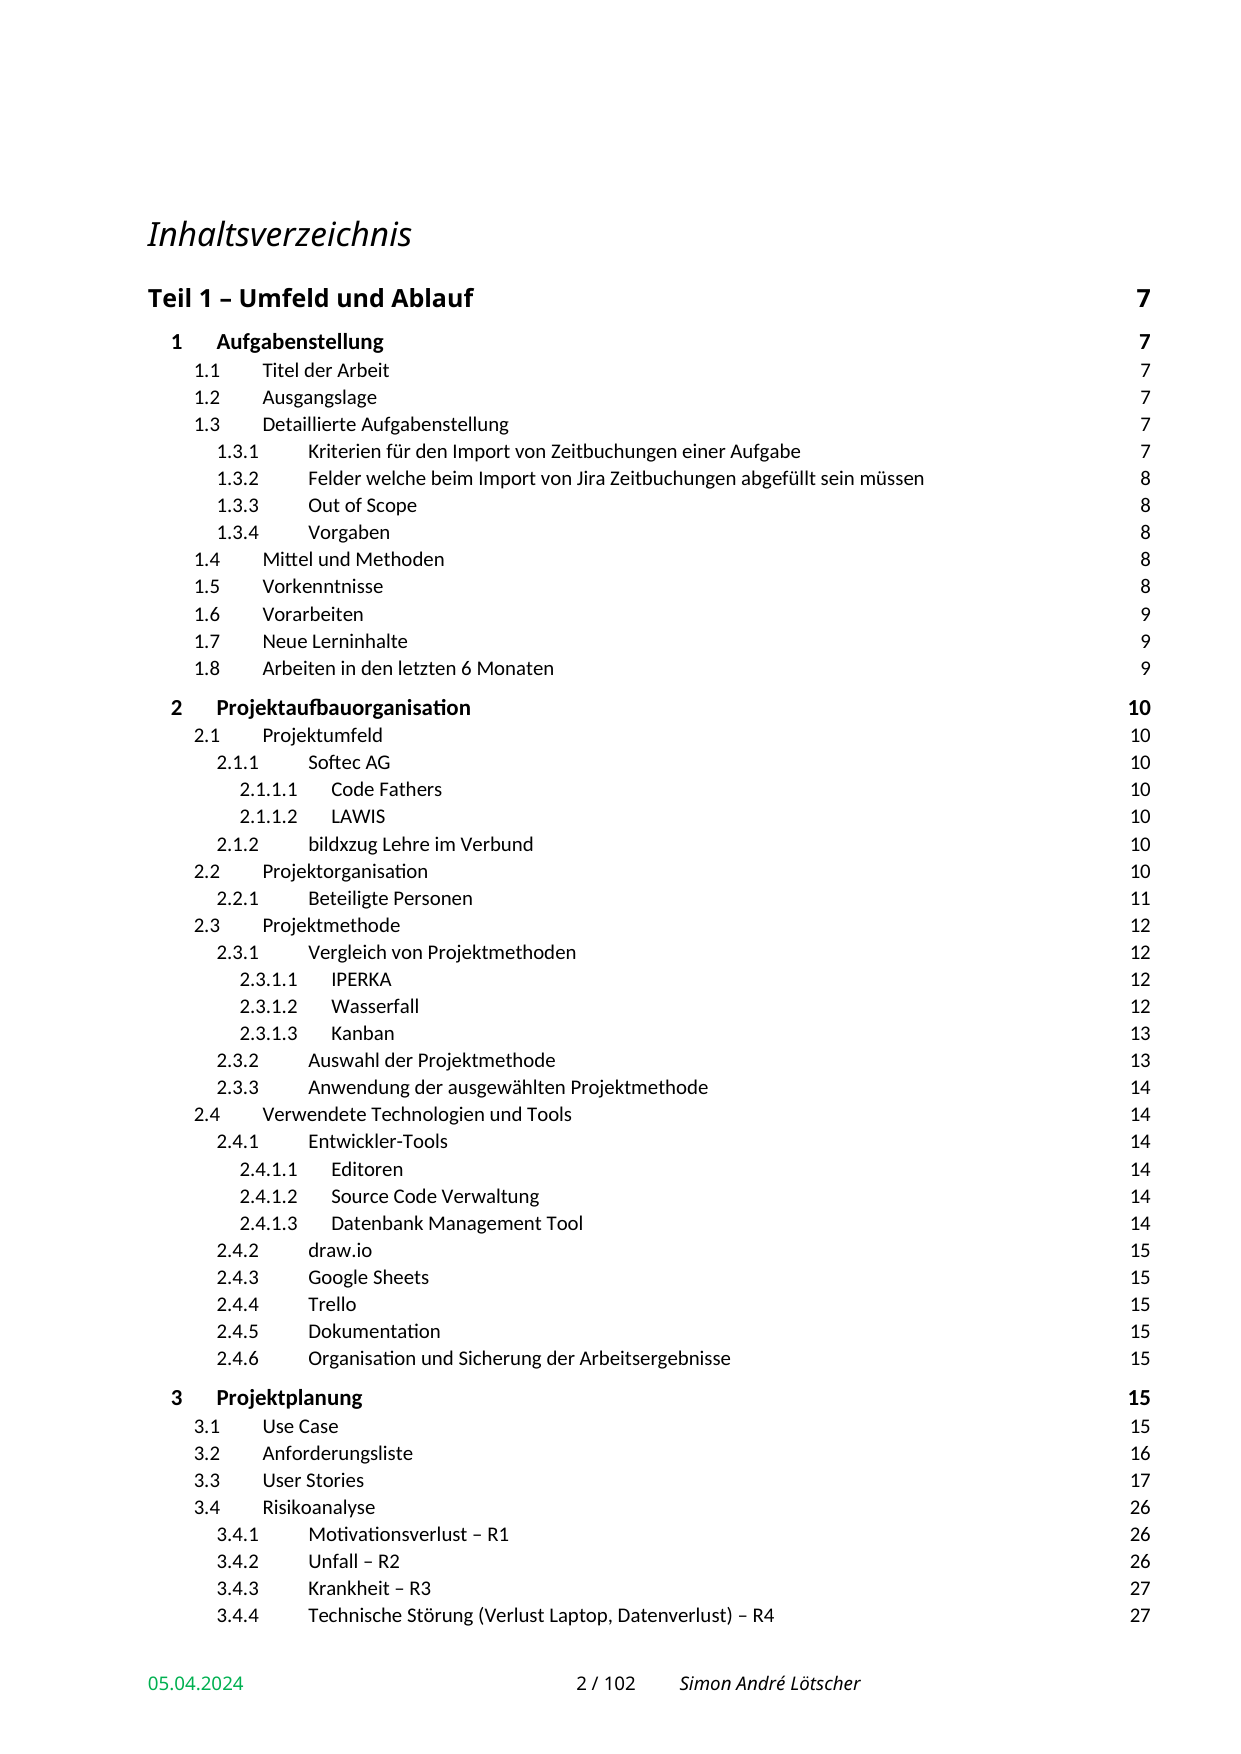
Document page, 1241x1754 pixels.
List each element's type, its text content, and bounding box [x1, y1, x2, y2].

text 2.3.1.3 Kanban 13 [239, 1019, 1152, 1046]
text 2.3 Projektmethode 12 [193, 910, 1152, 937]
text 1.1 Titel der Arbeit 7 [193, 355, 1152, 382]
text 2.3.3 Anwendung der ausgewählten Projektmethode 14 [216, 1073, 1152, 1100]
text 3.4.2 Unfall – R2 26 [216, 1547, 1152, 1574]
text 2.4.5 Dokumentation 15 [216, 1317, 1152, 1344]
text 3.4.3 Krankheit – R3 27 [216, 1574, 1152, 1601]
text 3.2 Anforderungsliste 16 [193, 1438, 1152, 1466]
text 1 Aufgabenstellung 7 [171, 327, 1152, 355]
text 2.4.1 Entwickler-Tools 14 [216, 1127, 1152, 1154]
text 3 Projektplanung 15 [171, 1383, 1152, 1411]
text 2.1.1.2 LAWIS 10 [239, 802, 1152, 829]
text 2.4 Verwendete Technologien und Tools 14 [193, 1100, 1152, 1127]
text 2.1.2 bildxzug Lehre im Verbund 10 [216, 829, 1152, 856]
text 2.1 Projektumfeld 10 [193, 721, 1152, 748]
text 3.4.4 Technische Störung (Verlust Laptop, Datenverlust) – R4 27 [216, 1601, 1152, 1628]
text Teil 1 – Umfeld und Ablauf 7 [148, 281, 1152, 315]
text 2.1.1 Softec AG 10 [216, 748, 1152, 775]
text 2.2.1 Beteiligte Personen 11 [216, 883, 1152, 910]
text 1.6 Vorarbeiten 9 [193, 599, 1152, 626]
text 1.3.2 Felder welche beim Import von Jira Zeitbuchungen abgefüllt sein müssen 8 [216, 464, 1152, 491]
text 1.5 Vorkenntnisse 8 [193, 572, 1152, 599]
text 2.3.1.2 Wasserfall 12 [239, 992, 1152, 1019]
text 2.4.1.3 Datenbank Management Tool 14 [239, 1208, 1152, 1235]
text 1.7 Neue Lerninhalte 9 [193, 626, 1152, 653]
text 2.4.6 Organisation und Sicherung der Arbeitsergebnisse 15 [216, 1344, 1152, 1371]
text 2.4.3 Google Sheets 15 [216, 1262, 1152, 1289]
text 1.3.4 Vorgaben 8 [216, 518, 1152, 545]
text 3.4 Risikoanalyse 26 [193, 1493, 1152, 1520]
text 2 Projektaufbauorganisation 10 [171, 693, 1152, 721]
text 2.4.2 draw.io 15 [216, 1235, 1152, 1262]
text 2.1.1.1 Code Fathers 10 [239, 775, 1152, 802]
text 2.4.4 Trello 15 [216, 1289, 1152, 1317]
text 1.3.1 Kriterien für den Import von Zeitbuchungen einer Aufgabe 7 [216, 437, 1152, 464]
text 2.3.2 Auswahl der Projektmethode 13 [216, 1046, 1152, 1073]
text 2.4.1.2 Source Code Verwaltung 14 [239, 1181, 1152, 1208]
text 1.8 Arbeiten in den letzten 6 Monaten 9 [193, 653, 1152, 680]
text 2.4.1.1 Editoren 14 [239, 1154, 1152, 1181]
text 1.2 Ausgangslage 7 [193, 382, 1152, 409]
text Inhaltsverzeichnis [148, 210, 1152, 256]
text 3.4.1 Motivationsverlust – R1 26 [216, 1520, 1152, 1547]
text 1.4 Mittel und Methoden 8 [193, 545, 1152, 572]
text 1.3 Detaillierte Aufgabenstellung 7 [193, 409, 1152, 437]
text 2.2 Projektorganisation 10 [193, 856, 1152, 883]
text 3.1 Use Case 15 [193, 1411, 1152, 1438]
text 2.3.1.1 IPERKA 12 [239, 964, 1152, 992]
text 3.3 User Stories 17 [193, 1466, 1152, 1493]
text 2.3.1 Vergleich von Projektmethoden 12 [216, 937, 1152, 964]
text 1.3.3 Out of Scope 8 [216, 491, 1152, 518]
